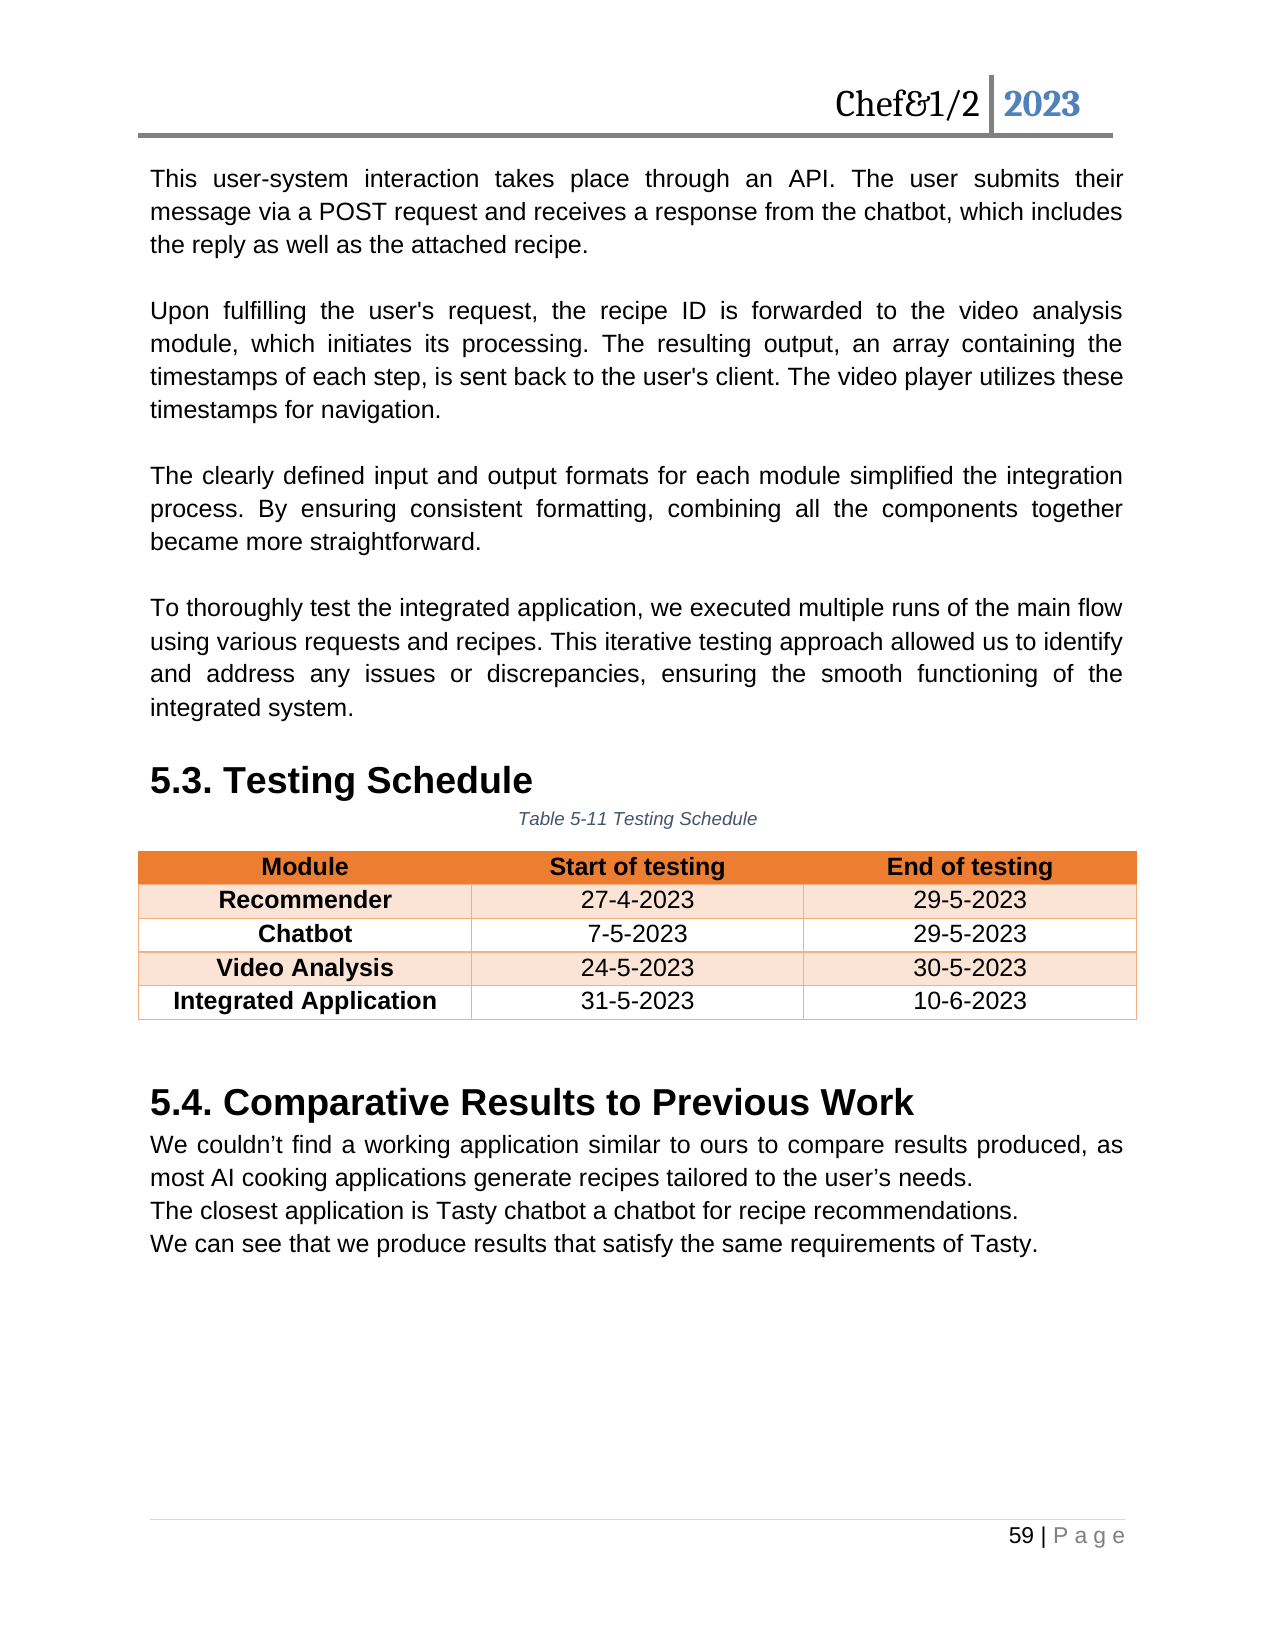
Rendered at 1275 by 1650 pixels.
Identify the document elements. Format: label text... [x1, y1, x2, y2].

table_header Module [139, 852, 471, 884]
table_header End of testing [804, 852, 1136, 884]
text This user-system interaction takes place through an API. The user submits their message via a POST request and receives a response from the chatbot, which includes the reply as well as the attached recipe. [150, 164, 1125, 259]
table_header Start of testing [472, 852, 803, 884]
table_cell 7-5-2023 [472, 919, 803, 951]
table_cell 29-5-2023 [804, 885, 1136, 918]
text Upon fulfilling the user's request, the recipe ID is forwarded to the video analysis module, which initiates its processing. The resulting output, an array containing the timestamps of each step, is sent back to the user's client. The video player utilizes these timestamps for navigation. [150, 296, 1125, 424]
subtitle 5.3. Testing Schedule [150, 758, 1125, 802]
text The clearly defined input and output formats for each module simplified the integration process. By ensuring consistent formatting, combining all the components together became more straightforward. [150, 461, 1125, 556]
table_cell Integrated Application [139, 986, 471, 1019]
table_cell Chatbot [139, 919, 471, 951]
text We can see that we produce results that satisfy the same requirements of Tasty. [150, 1229, 1125, 1258]
text The closest application is Tasty chatbot a chatbot for recipe recommendations. [150, 1196, 1125, 1224]
table_cell 31-5-2023 [472, 986, 803, 1019]
table_cell 29-5-2023 [804, 919, 1136, 951]
table_cell Recommender [139, 885, 471, 918]
table_cell 30-5-2023 [804, 953, 1136, 985]
text We couldn’t find a working application similar to ours to compare results produced, as most AI cooking applications generate recipes tailored to the user’s needs. [150, 1130, 1125, 1192]
table_cell 27-4-2023 [472, 885, 803, 918]
subtitle 5.4. Comparative Results to Previous Work [150, 1080, 1125, 1123]
text To thoroughly test the integrated application, we executed multiple runs of the main flow using various requests and recipes. This iterative testing approach allowed us to identify and address any issues or discrepancies, ensuring the smooth functioning of the integrated system. [150, 593, 1125, 721]
table_cell 24-5-2023 [472, 953, 803, 985]
table_cell Video Analysis [139, 953, 471, 985]
table_cell 10-6-2023 [804, 986, 1136, 1019]
